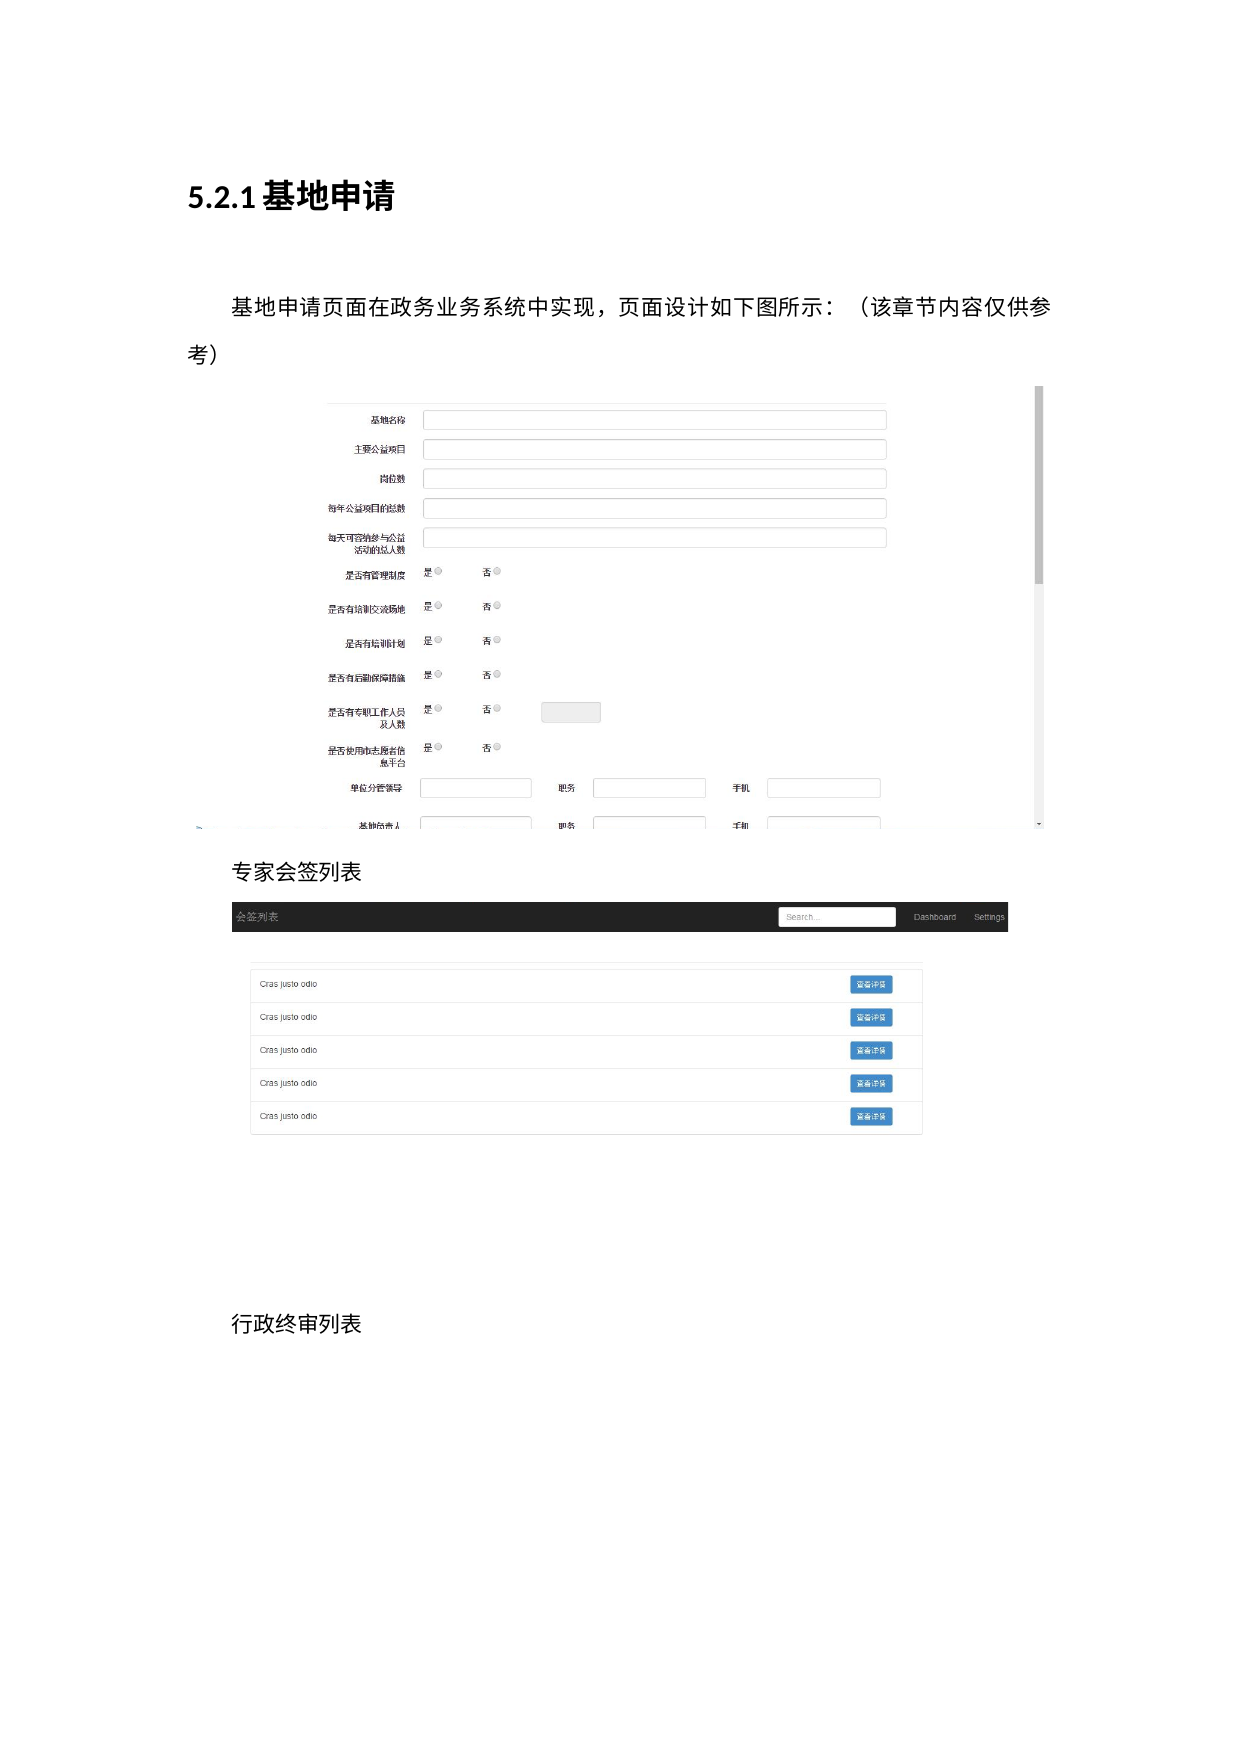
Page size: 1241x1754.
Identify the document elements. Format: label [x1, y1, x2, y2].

picture [196, 386, 1044, 829]
picture [232, 902, 1009, 1290]
